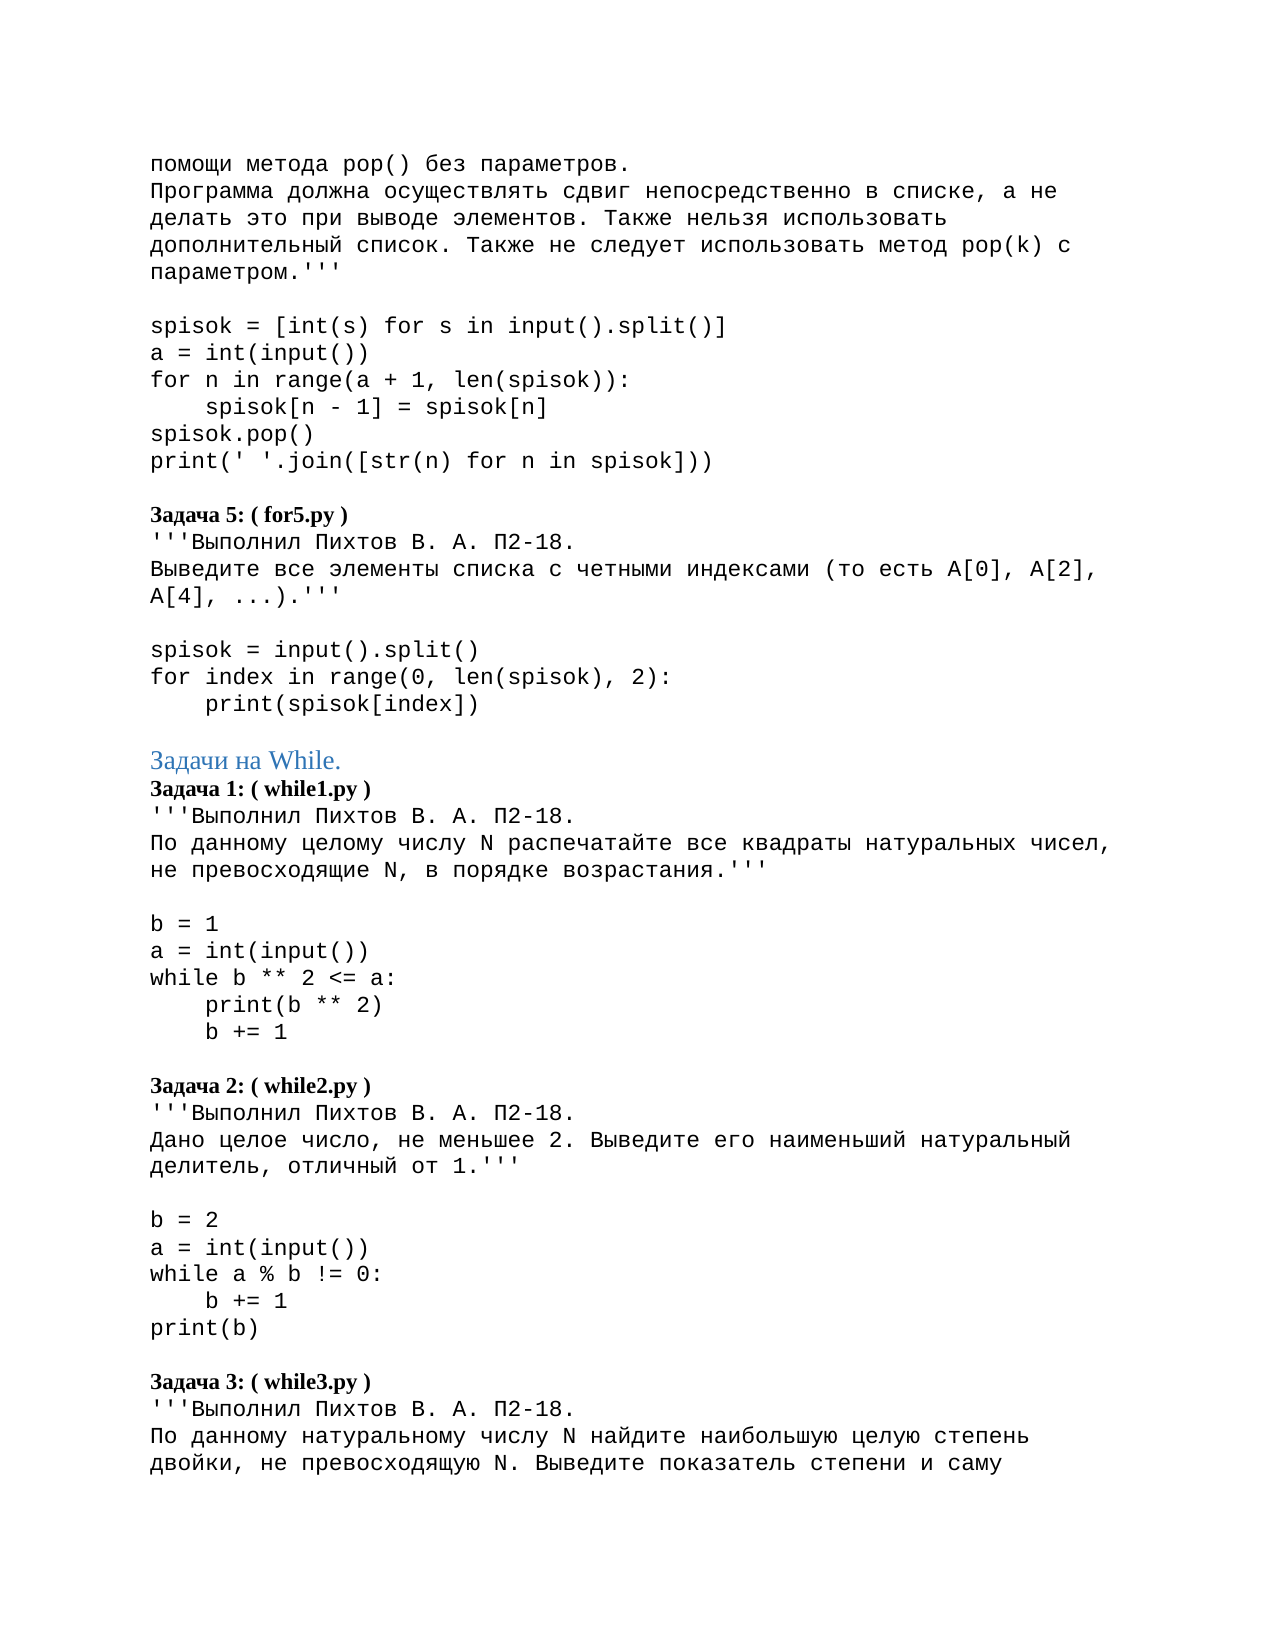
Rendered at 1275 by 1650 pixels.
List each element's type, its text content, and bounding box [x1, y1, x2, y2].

text Задачи на While. [150, 748, 1125, 775]
text print(' '.join([str(n) for n in spisok])) [150, 447, 1125, 474]
text spisok = input().split() [150, 636, 1125, 663]
text while a % b != 0: [150, 1260, 1125, 1287]
text '''Выполнил Пихтов В. А. П2-18. [150, 528, 1125, 555]
text spisok[n - 1] = spisok[n] [150, 393, 1125, 420]
text a = int(input()) [150, 937, 1125, 963]
text Задача 3: ( while3.py ) [150, 1368, 1125, 1395]
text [150, 150, 1125, 177]
text b = 2 [150, 1206, 1125, 1233]
text Программа должна осуществлять сдвиг непосредственно в списке, а не делать это при выводе элементов. Также нельзя использовать дополнительный список. Также не следует использовать метод pop(k) с параметром.''' [150, 177, 1125, 285]
text spisok.pop() [150, 420, 1125, 447]
text print(spisok[index]) [150, 689, 1125, 717]
text b = 1 [150, 909, 1125, 937]
text while b ** 2 <= a: [150, 963, 1125, 991]
text '''Выполнил Пихтов В. А. П2-18. [150, 802, 1125, 829]
text Дано целое число, не меньшее 2. Выведите его наименьший натуральный делитель, отличный от 1.''' [150, 1125, 1125, 1179]
text Задача 5: ( for5.py ) [150, 501, 1125, 528]
text spisok = [int(s) for s in input().split()] [150, 312, 1125, 339]
text '''Выполнил Пихтов В. А. П2-18. [150, 1098, 1125, 1125]
text По данному целому числу N распечатайте все квадраты натуральных чисел, не превосходящие N, в порядке возрастания.''' [150, 829, 1125, 883]
text b += 1 [150, 1017, 1125, 1044]
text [150, 1422, 1125, 1476]
text print(b) [150, 1314, 1125, 1341]
text Выведите все элементы списка с четными индексами (то есть A[0], A[2], A[4], ...).''' [150, 555, 1125, 609]
text a = int(input()) [150, 339, 1125, 366]
text '''Выполнил Пихтов В. А. П2-18. [150, 1395, 1125, 1422]
text Задача 1: ( while1.py ) [150, 775, 1125, 802]
text a = int(input()) [150, 1233, 1125, 1260]
text for n in range(a + 1, len(spisok)): [150, 366, 1125, 393]
text b += 1 [150, 1287, 1125, 1314]
text for index in range(0, len(spisok), 2): [150, 663, 1125, 689]
text Задача 2: ( while2.py ) [150, 1071, 1125, 1098]
text print(b ** 2) [150, 991, 1125, 1017]
